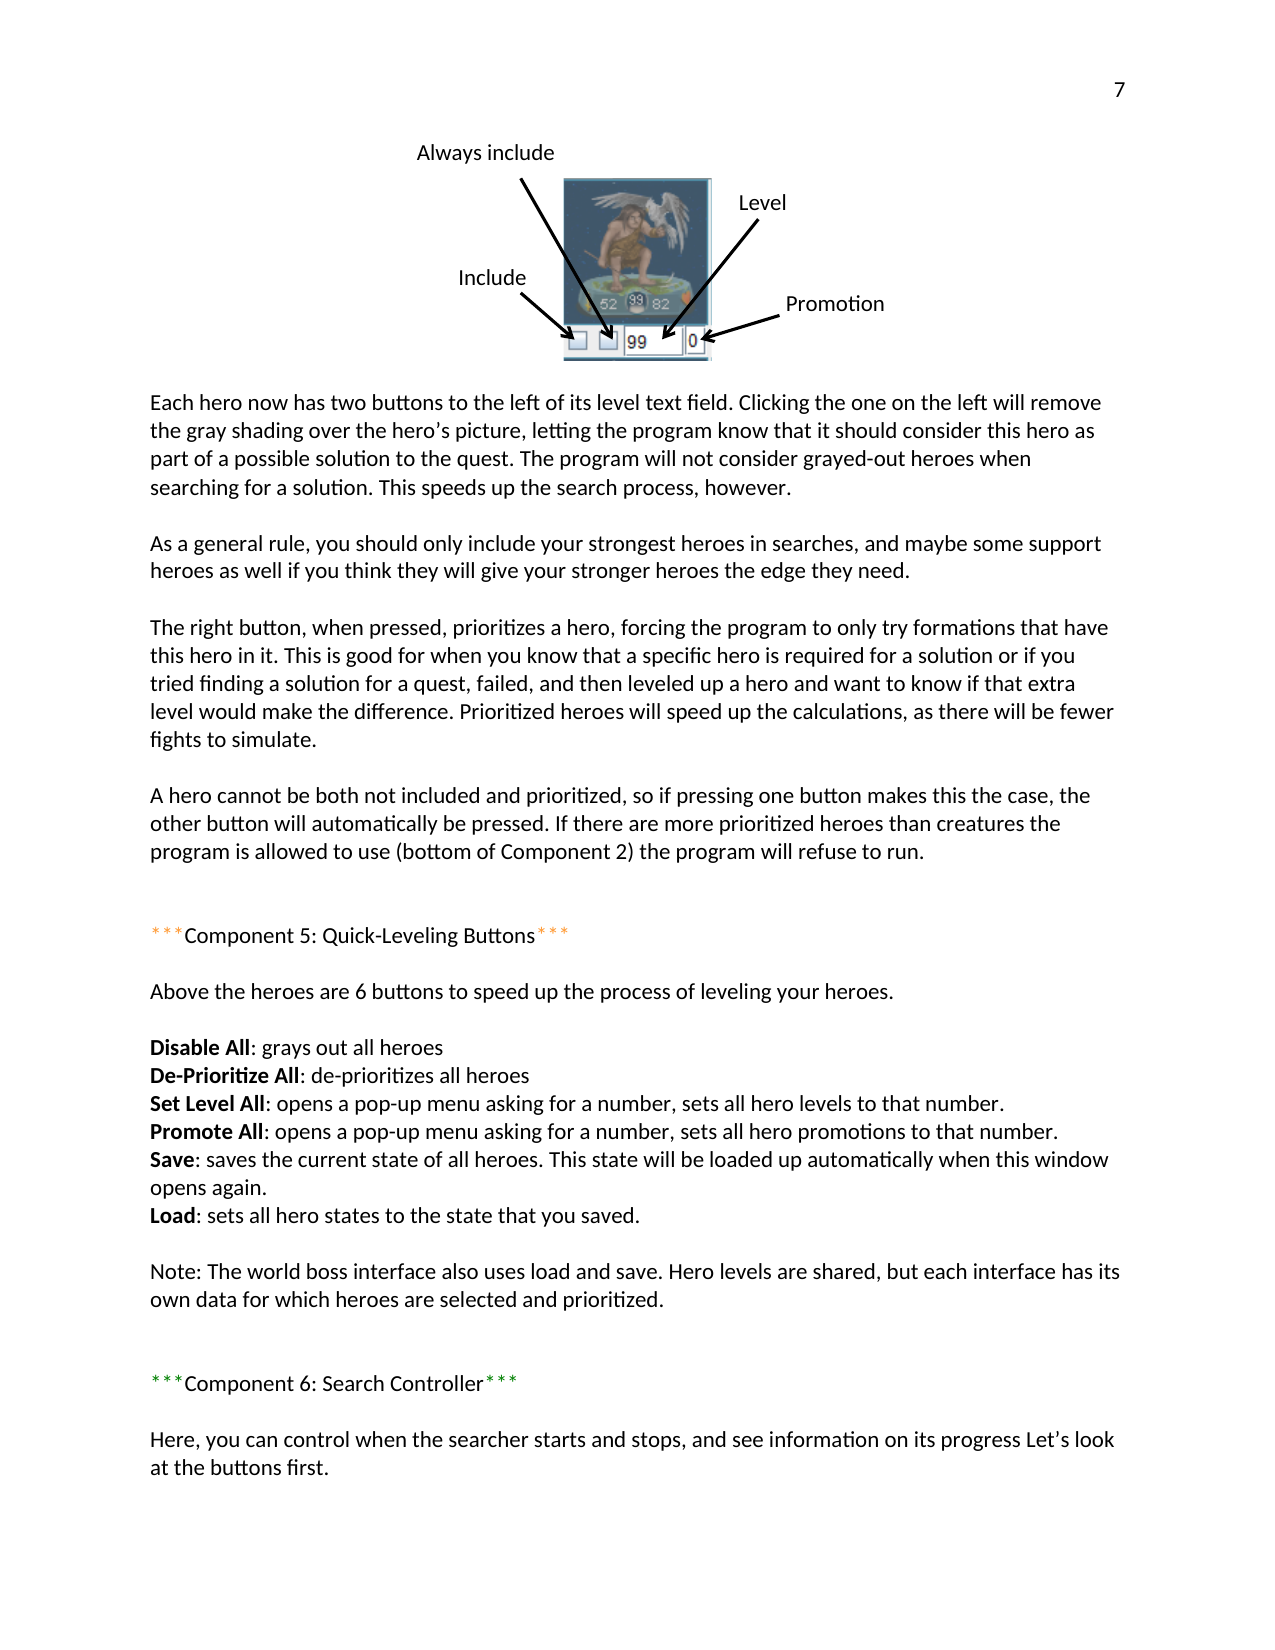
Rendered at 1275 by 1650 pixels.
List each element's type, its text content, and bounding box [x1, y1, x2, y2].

text ***Component 6: Search Controller*** [150, 1369, 1125, 1397]
picture [563, 178, 712, 361]
text A hero cannot be both not included and prioritized, so if pressing one button makes this the case, the other button will automatically be pressed. If there are more prioritized heroes than creatures the program is allowed to use (bottom of Component 2) the program will refuse to run. [150, 781, 1125, 865]
text Disable All: grays out all heroes [150, 1033, 1125, 1061]
text De-Prioritize All: de-prioritizes all heroes [150, 1061, 1125, 1089]
text Each hero now has two buttons to the left of its level text field. Clicking the one on the left will remove the gray shading over the hero’s picture, letting the program know that it should consider this hero as part of a possible solution to the quest. The program will not consider grayed-out heroes when searching for a solution. This speeds up the search process, however. [150, 388, 1125, 501]
text Here, you can control when the searcher starts and stops, and see information on its progress Let’s look at the buttons first. [150, 1425, 1125, 1481]
text Promote All: opens a pop-up menu asking for a number, sets all hero promotions to that number. [150, 1117, 1125, 1145]
text Save: saves the current state of all heroes. This state will be loaded up automatically when this window opens again. [150, 1145, 1125, 1201]
text Load: sets all hero states to the state that you saved. [150, 1201, 1125, 1229]
text Set Level All: opens a pop-up menu asking for a number, sets all hero levels to that number. [150, 1089, 1125, 1117]
text The right button, when pressed, prioritizes a hero, forcing the program to only try formations that have this hero in it. This is good for when you know that a specific hero is required for a solution or if you tried finding a solution for a quest, failed, and then leveled up a hero and want to know if that extra level would make the difference. Prioritized heroes will speed up the calculations, as there will be fewer fights to simulate. [150, 613, 1125, 753]
text Note: The world boss interface also uses load and save. Hero levels are shared, but each interface has its own data for which heroes are selected and prioritized. [150, 1257, 1125, 1313]
text Above the heroes are 6 buttons to speed up the process of leveling your heroes. [150, 977, 1125, 1005]
text As a general rule, you should only include your strongest heroes in searches, and maybe some support heroes as well if you think they will give your stronger heroes the edge they need. [150, 529, 1125, 585]
text ***Component 5: Quick-Leveling Buttons*** [150, 921, 1125, 949]
